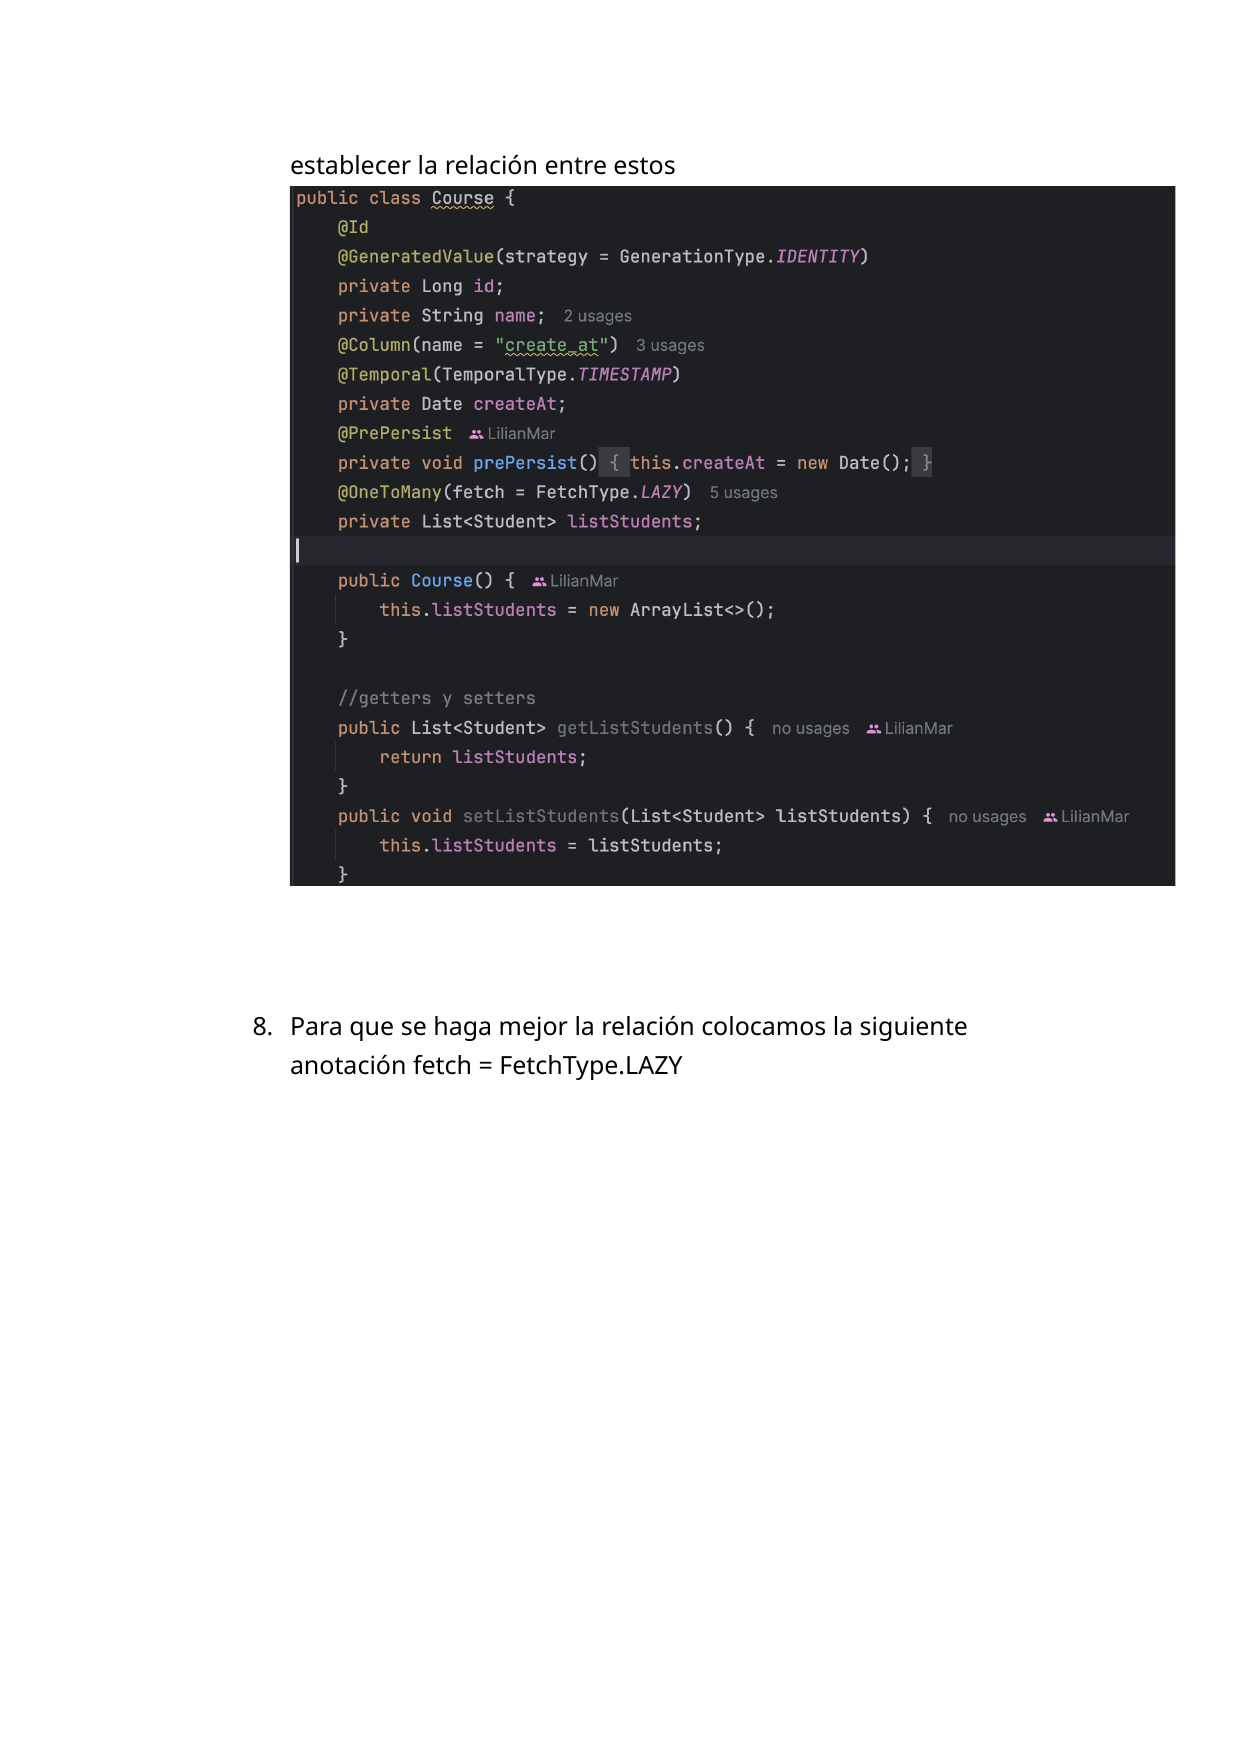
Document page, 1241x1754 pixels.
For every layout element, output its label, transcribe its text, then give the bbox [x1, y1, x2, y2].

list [252, 148, 1063, 886]
list Para que se haga mejor la relación colocamos la siguiente anotación fetch = FetchType.LAZY [252, 1008, 1063, 1081]
picture [289, 186, 1176, 886]
